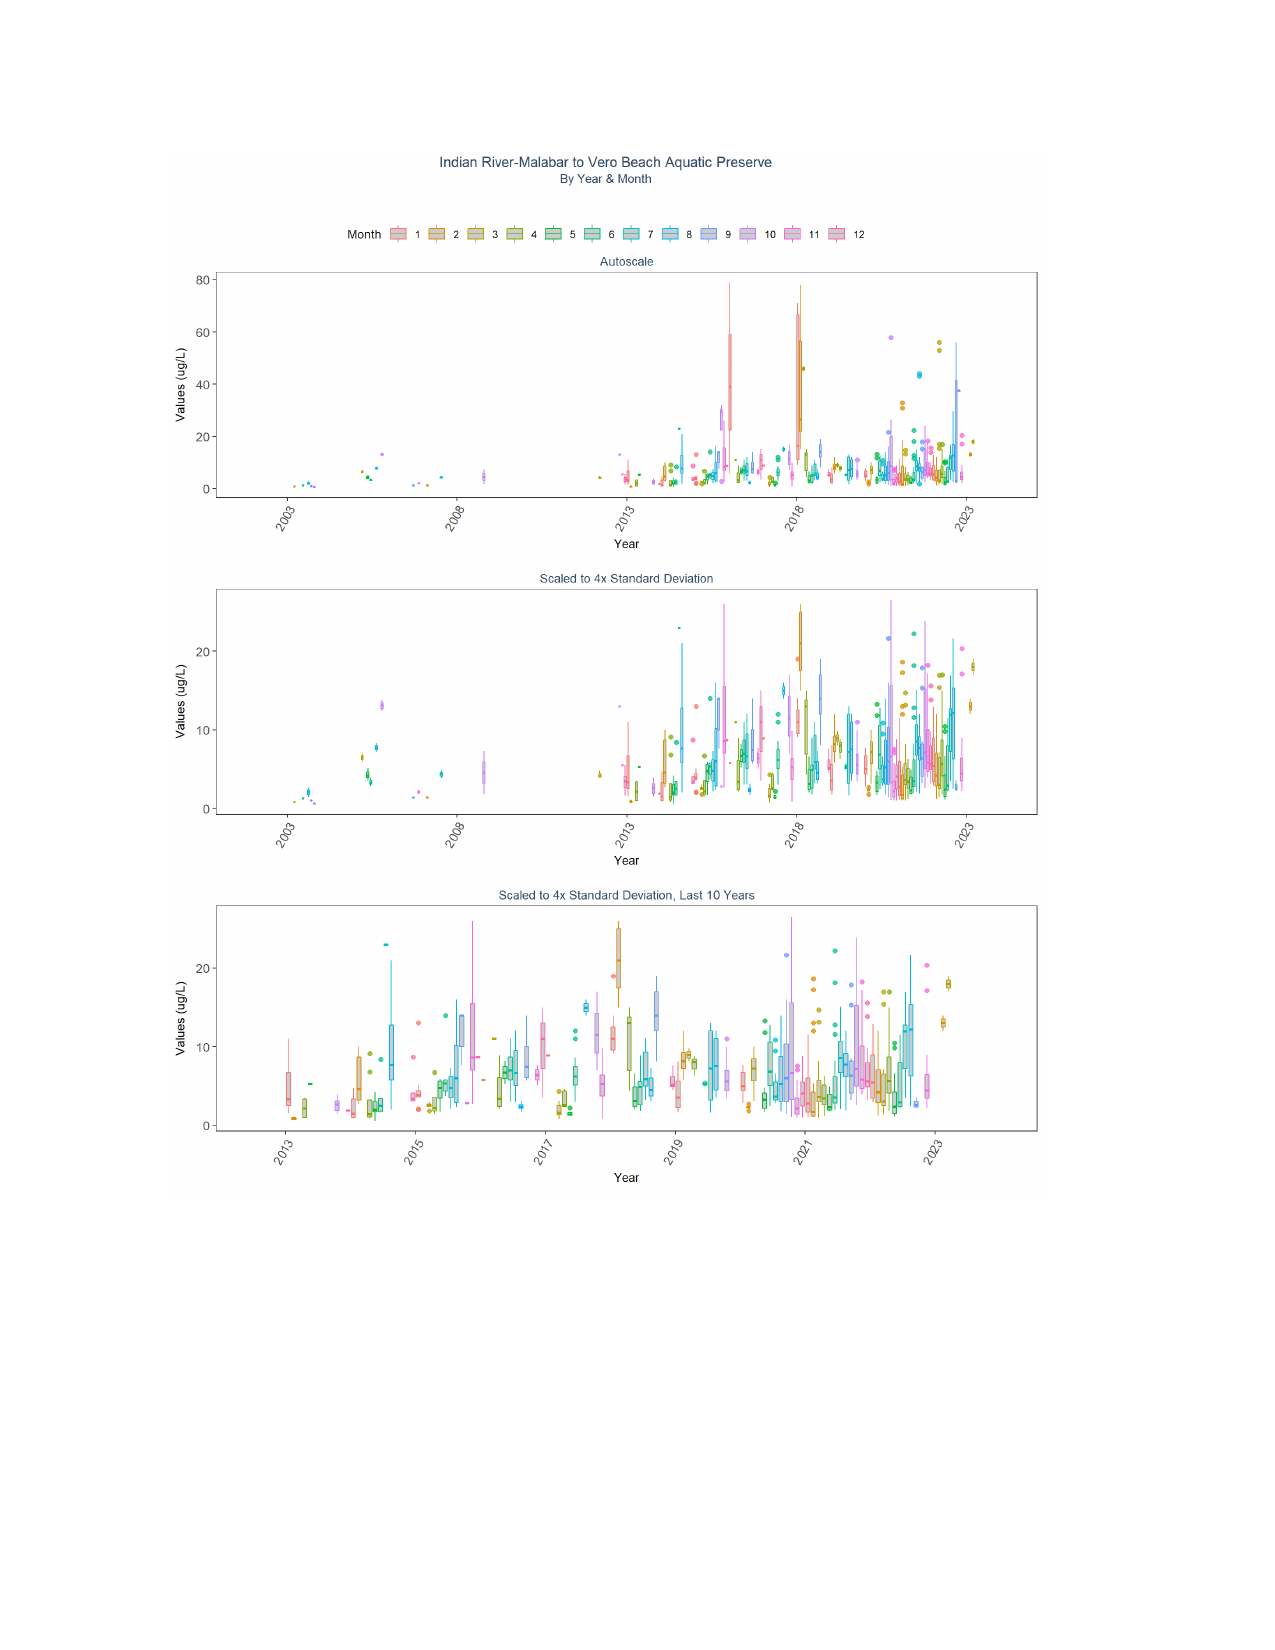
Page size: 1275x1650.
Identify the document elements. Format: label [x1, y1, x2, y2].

picture [168, 150, 1044, 1200]
